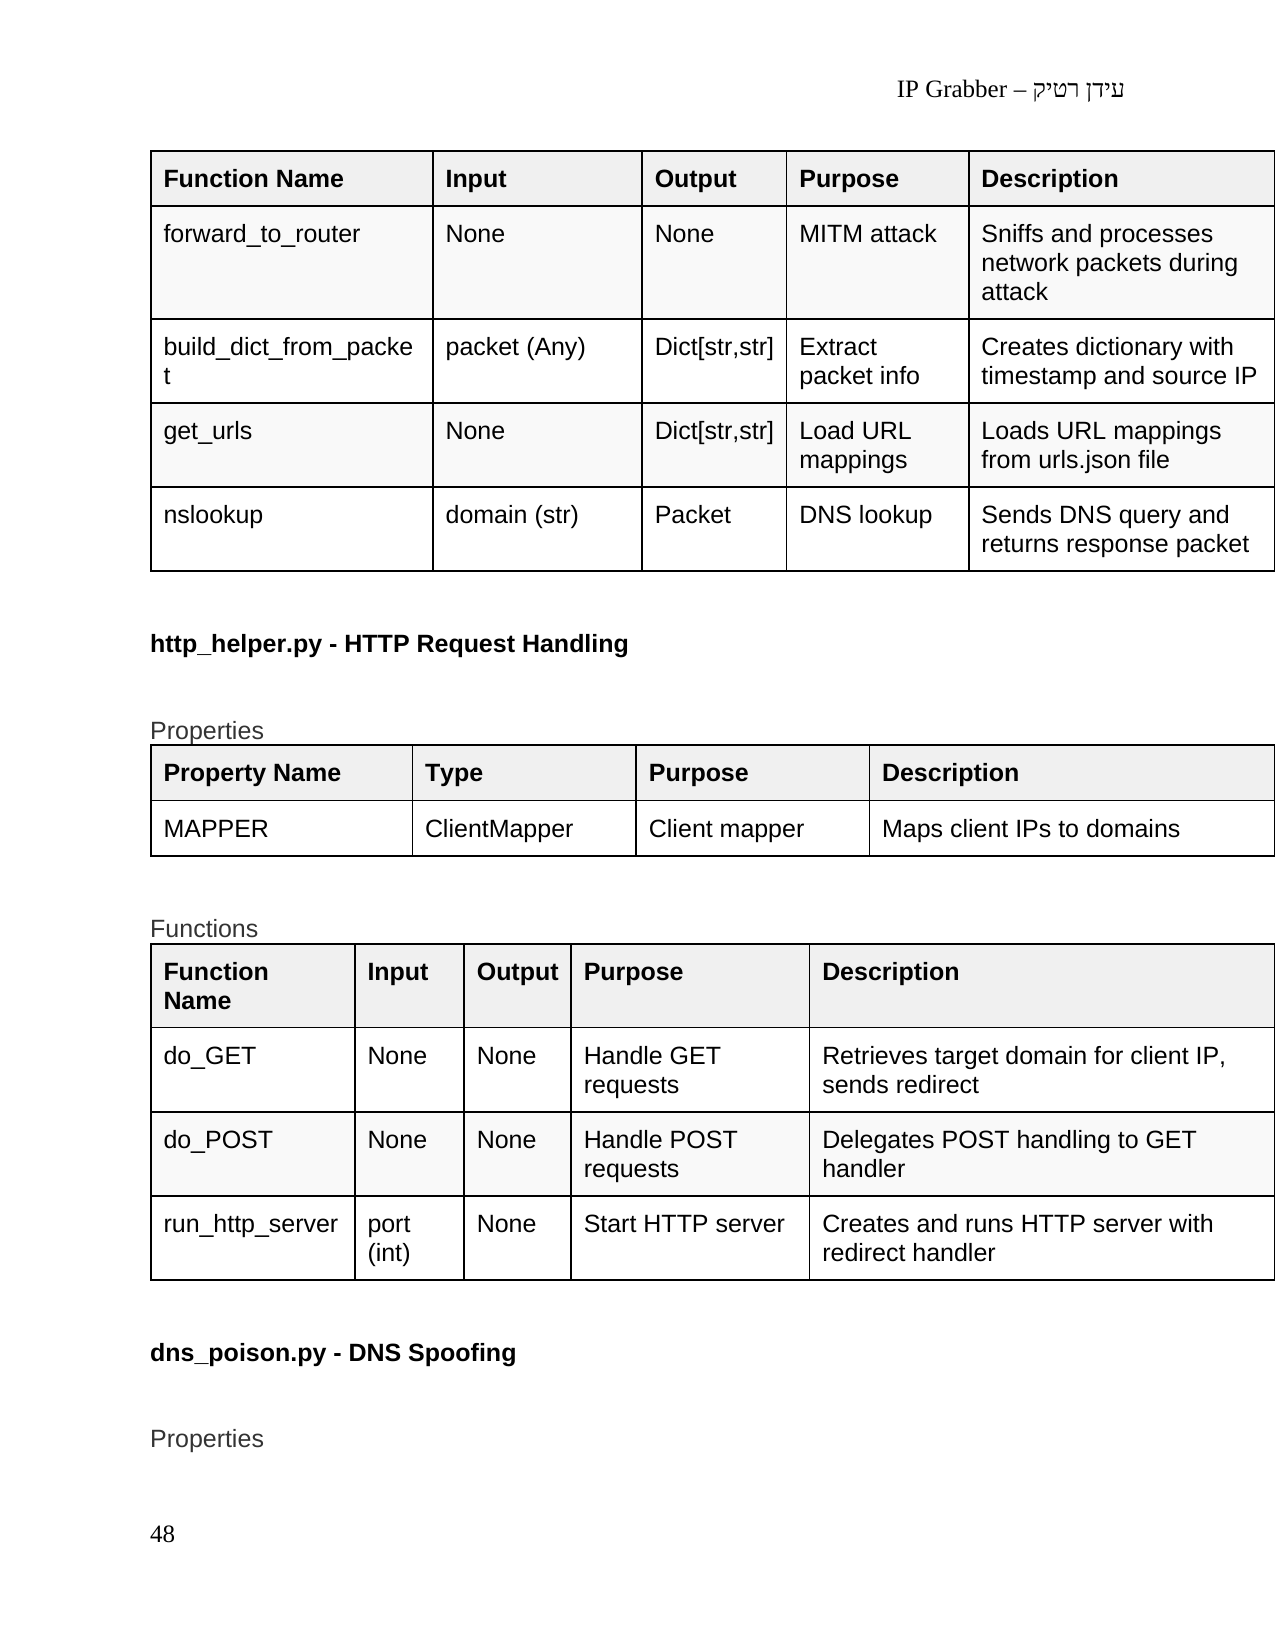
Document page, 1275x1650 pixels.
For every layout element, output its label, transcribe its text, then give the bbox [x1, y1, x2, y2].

table_header Type [413, 746, 635, 800]
table_cell run_http_server [152, 1197, 354, 1279]
table_cell MITM attack [787, 207, 968, 318]
table_header Purpose [787, 152, 968, 205]
table_cell None [465, 1113, 570, 1195]
table_header Output [643, 152, 786, 205]
table_header Property Name [152, 746, 412, 800]
table_cell nslookup [152, 488, 432, 570]
text dns_poison.py - DNS Spoofing [150, 1338, 1125, 1367]
table_cell DNS lookup [787, 488, 968, 570]
text Properties [150, 1424, 1125, 1453]
table_header Function Name [152, 152, 432, 205]
table_cell Creates and runs HTTP server with redirect handler [810, 1197, 1274, 1279]
table_header Input [434, 152, 641, 205]
table_cell do_GET [152, 1028, 354, 1111]
table_cell Dict[str,str] [643, 404, 786, 486]
table_cell Loads URL mappings from urls.json file [970, 404, 1274, 486]
table_cell do_POST [152, 1113, 354, 1195]
text Functions [150, 914, 1125, 943]
table_cell Dict[str,str] [643, 320, 786, 402]
table_header Output [465, 945, 570, 1027]
table_header Purpose [637, 746, 869, 800]
table_cell None [356, 1113, 463, 1195]
table_cell None [465, 1197, 570, 1279]
table_cell build_dict_from_packet [152, 320, 432, 402]
table_cell Start HTTP server [572, 1197, 809, 1279]
table_cell None [434, 207, 641, 318]
table_cell Handle POST requests [572, 1113, 809, 1195]
table_header Description [870, 746, 1274, 800]
table_cell Sends DNS query and returns response packet [970, 488, 1274, 570]
table_header Function Name [152, 945, 354, 1027]
table_cell MAPPER [152, 801, 412, 855]
text Properties [150, 716, 1125, 744]
table_cell None [434, 404, 641, 486]
table_header Description [970, 152, 1274, 205]
table_cell None [643, 207, 786, 318]
table_cell Retrieves target domain for client IP, sends redirect [810, 1028, 1274, 1111]
table_cell get_urls [152, 404, 432, 486]
table_cell Sniffs and processes network packets during attack [970, 207, 1274, 318]
table_cell Packet [643, 488, 786, 570]
table_cell domain (str) [434, 488, 641, 570]
table_cell None [465, 1028, 570, 1111]
table_cell forward_to_router [152, 207, 432, 318]
table_cell Extract packet info [787, 320, 968, 402]
table_cell ClientMapper [413, 801, 635, 855]
table_cell Load URL mappings [787, 404, 968, 486]
table_cell packet (Any) [434, 320, 641, 402]
table_header Input [356, 945, 463, 1027]
table_cell Delegates POST handling to GET handler [810, 1113, 1274, 1195]
text http_helper.py - HTTP Request Handling [150, 629, 1125, 658]
table_cell None [356, 1028, 463, 1111]
table_header Description [810, 945, 1274, 1027]
table_cell port (int) [356, 1197, 463, 1279]
table_cell Handle GET requests [572, 1028, 809, 1111]
table_cell Creates dictionary with timestamp and source IP [970, 320, 1274, 402]
table_cell Maps client IPs to domains [870, 801, 1274, 855]
table_header Purpose [572, 945, 809, 1027]
table_cell Client mapper [637, 801, 869, 855]
